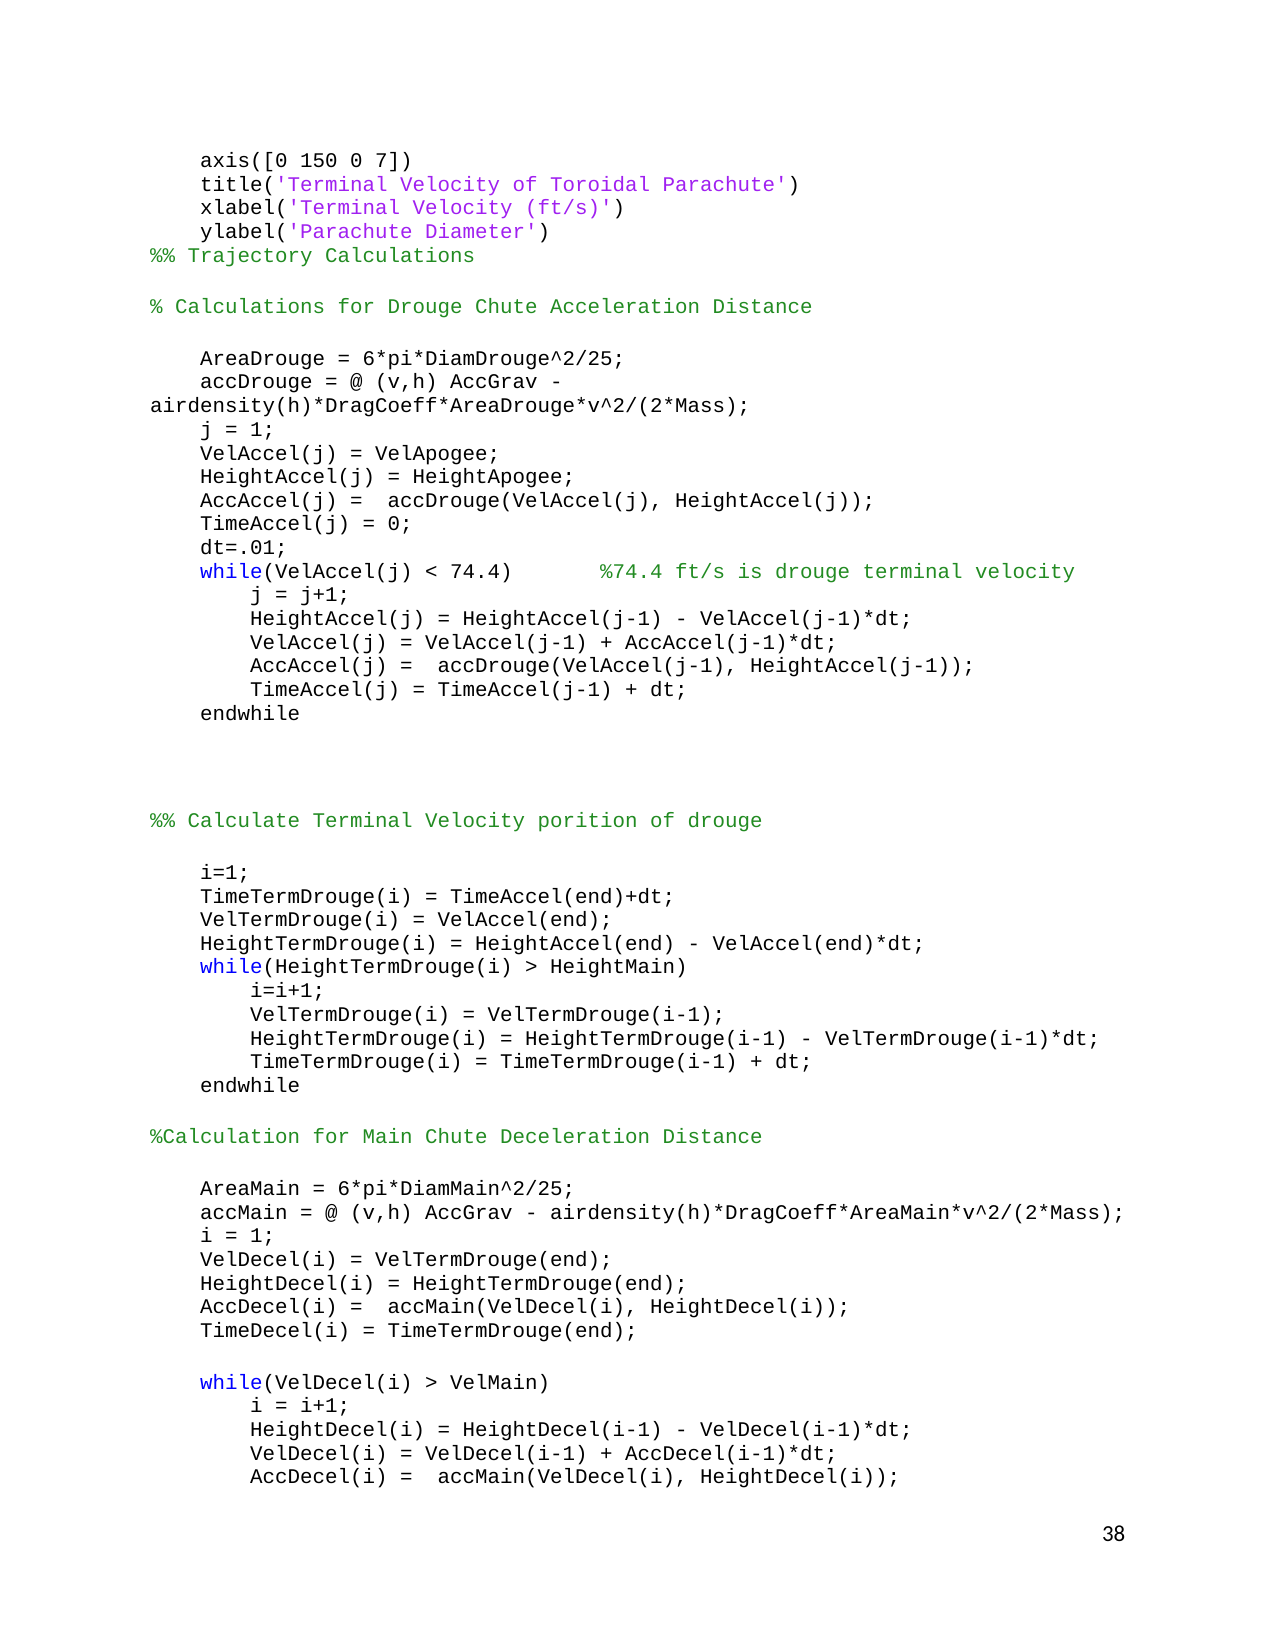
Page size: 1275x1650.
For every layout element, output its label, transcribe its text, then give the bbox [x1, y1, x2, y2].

text %% Calculate Terminal Velocity porition of drouge [150, 810, 1125, 834]
text TimeAccel(j) = TimeAccel(j-1) + dt; [150, 679, 1125, 703]
text HeightDecel(i) = HeightTermDrouge(end); [150, 1273, 1125, 1296]
text VelTermDrouge(i) = VelTermDrouge(i-1); [150, 1004, 1125, 1027]
text i=1; [150, 862, 1125, 886]
text dt=.01; [150, 537, 1125, 561]
text VelTermDrouge(i) = VelAccel(end); [150, 909, 1125, 933]
text accMain = @ (v,h) AccGrav - airdensity(h)*DragCoeff*AreaMain*v^2/(2*Mass); [150, 1202, 1125, 1225]
text %Calculation for Main Chute Deceleration Distance [150, 1126, 1125, 1150]
text AreaDrouge = 6*pi*DiamDrouge^2/25; [150, 348, 1125, 372]
text HeightDecel(i) = HeightDecel(i-1) - VelDecel(i-1)*dt; [150, 1419, 1125, 1443]
text HeightTermDrouge(i) = HeightTermDrouge(i-1) - VelTermDrouge(i-1)*dt; [150, 1027, 1125, 1051]
text j = j+1; [150, 584, 1125, 608]
text accDrouge = @ (v,h) AccGrav - airdensity(h)*DragCoeff*AreaDrouge*v^2/(2*Mass); [150, 372, 1125, 419]
text AccDecel(i) = accMain(VelDecel(i), HeightDecel(i)); [150, 1296, 1125, 1320]
text HeightAccel(j) = HeightAccel(j-1) - VelAccel(j-1)*dt; [150, 608, 1125, 632]
text AreaMain = 6*pi*DiamMain^2/25; [150, 1178, 1125, 1202]
text TimeTermDrouge(i) = TimeAccel(end)+dt; [150, 886, 1125, 909]
text endwhile [150, 1075, 1125, 1098]
text VelDecel(i) = VelDecel(i-1) + AccDecel(i-1)*dt; [150, 1443, 1125, 1466]
text while(VelDecel(i) > VelMain) [150, 1372, 1125, 1395]
text i = i+1; [150, 1395, 1125, 1419]
text HeightAccel(j) = HeightApogee; [150, 466, 1125, 490]
text AccDecel(i) = accMain(VelDecel(i), HeightDecel(i)); [150, 1466, 1125, 1490]
text %% Trajectory Calculations [150, 244, 1125, 268]
text TimeDecel(i) = TimeTermDrouge(end); [150, 1320, 1125, 1344]
text TimeTermDrouge(i) = TimeTermDrouge(i-1) + dt; [150, 1051, 1125, 1075]
text ylabel('Parachute Diameter') [150, 221, 1125, 244]
text TimeAccel(j) = 0; [150, 513, 1125, 537]
text j = 1; [150, 419, 1125, 442]
text endwhile [150, 703, 1125, 726]
text while(VelAccel(j) < 74.4) %74.4 ft/s is drouge terminal velocity [150, 561, 1125, 584]
text VelAccel(j) = VelAccel(j-1) + AccAccel(j-1)*dt; [150, 632, 1125, 655]
text HeightTermDrouge(i) = HeightAccel(end) - VelAccel(end)*dt; [150, 933, 1125, 957]
text title('Terminal Velocity of Toroidal Parachute') [150, 174, 1125, 197]
text VelDecel(i) = VelTermDrouge(end); [150, 1249, 1125, 1273]
text xlabel('Terminal Velocity (ft/s)') [150, 197, 1125, 221]
text axis([0 150 0 7]) [150, 150, 1125, 174]
text AccAccel(j) = accDrouge(VelAccel(j-1), HeightAccel(j-1)); [150, 655, 1125, 679]
text VelAccel(j) = VelApogee; [150, 442, 1125, 466]
text AccAccel(j) = accDrouge(VelAccel(j), HeightAccel(j)); [150, 490, 1125, 513]
text i=i+1; [150, 980, 1125, 1004]
text % Calculations for Drouge Chute Acceleration Distance [150, 296, 1125, 320]
text while(HeightTermDrouge(i) > HeightMain) [150, 957, 1125, 980]
text i = 1; [150, 1225, 1125, 1249]
